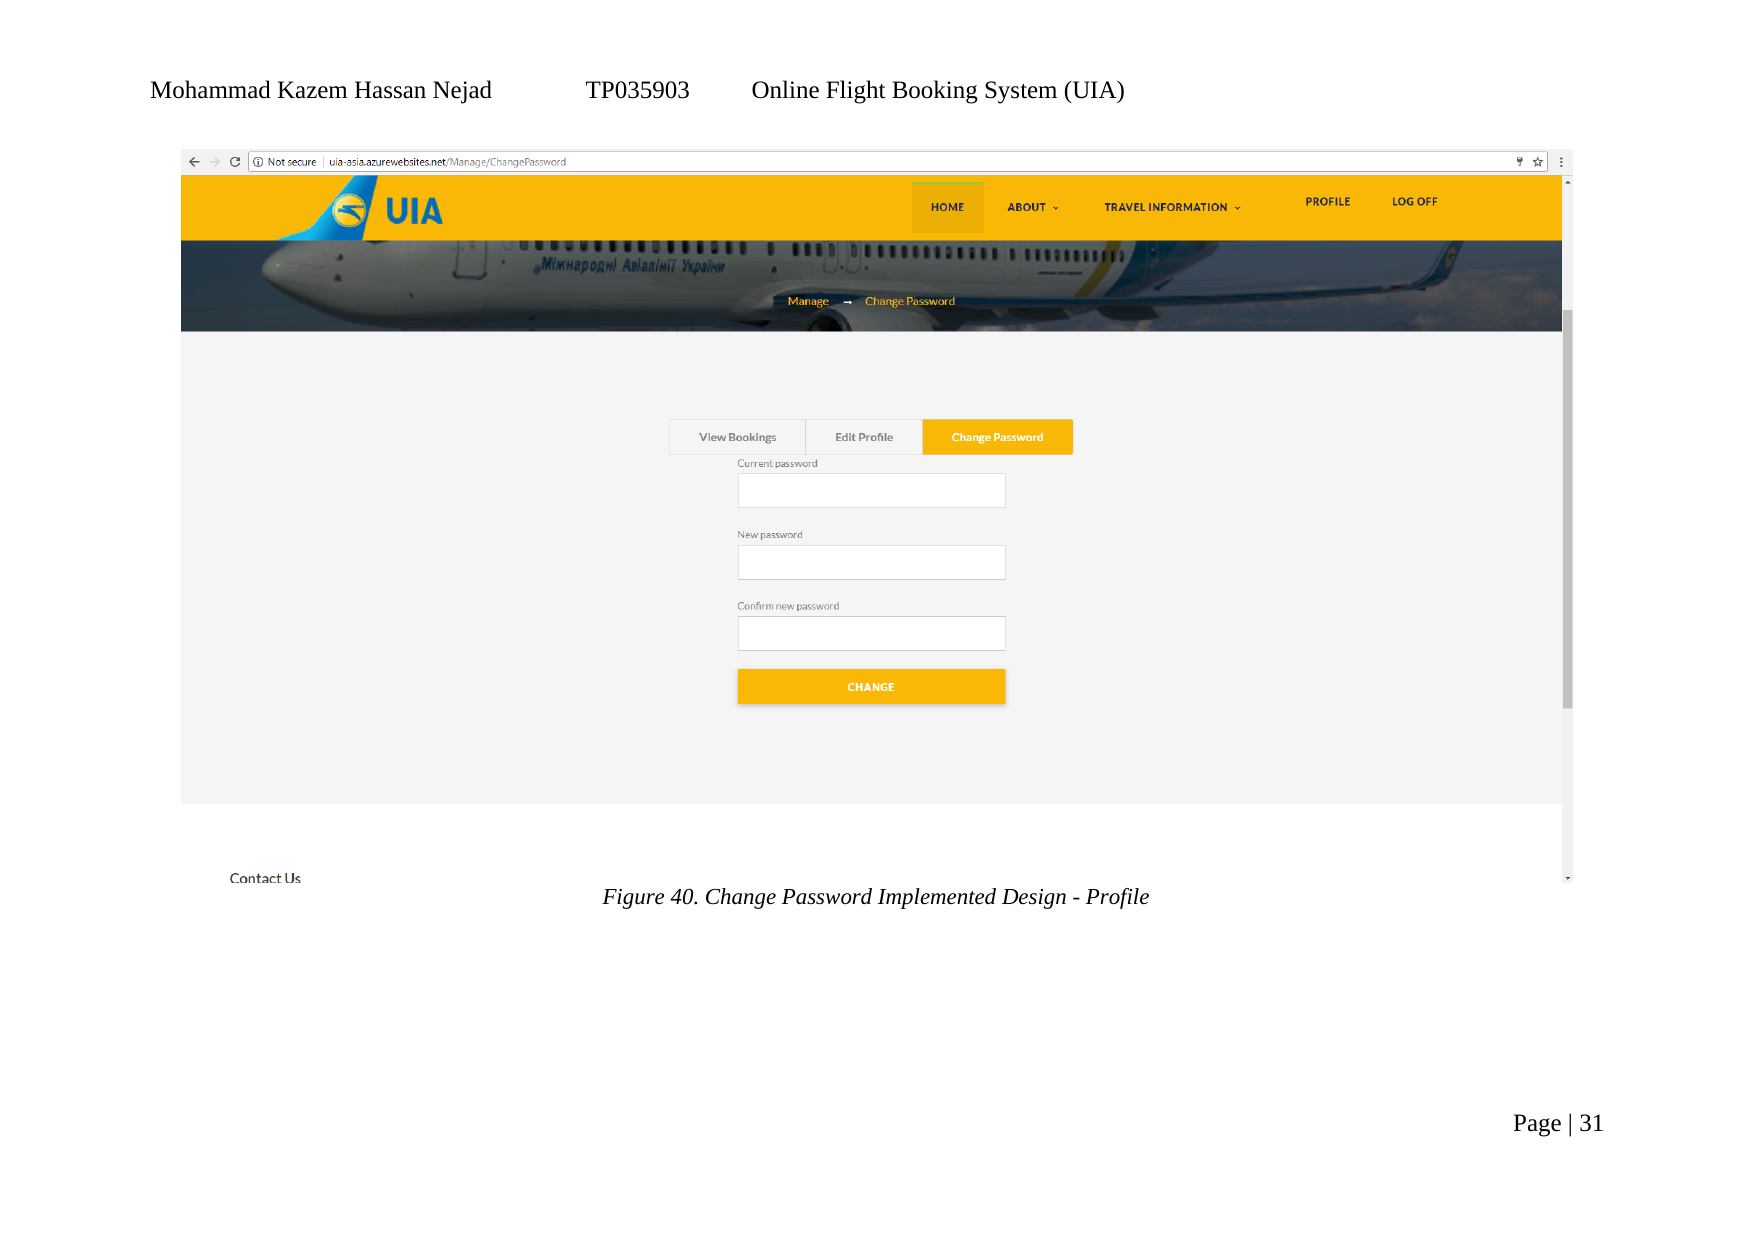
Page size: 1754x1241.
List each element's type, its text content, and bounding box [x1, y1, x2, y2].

picture [181, 149, 1573, 883]
